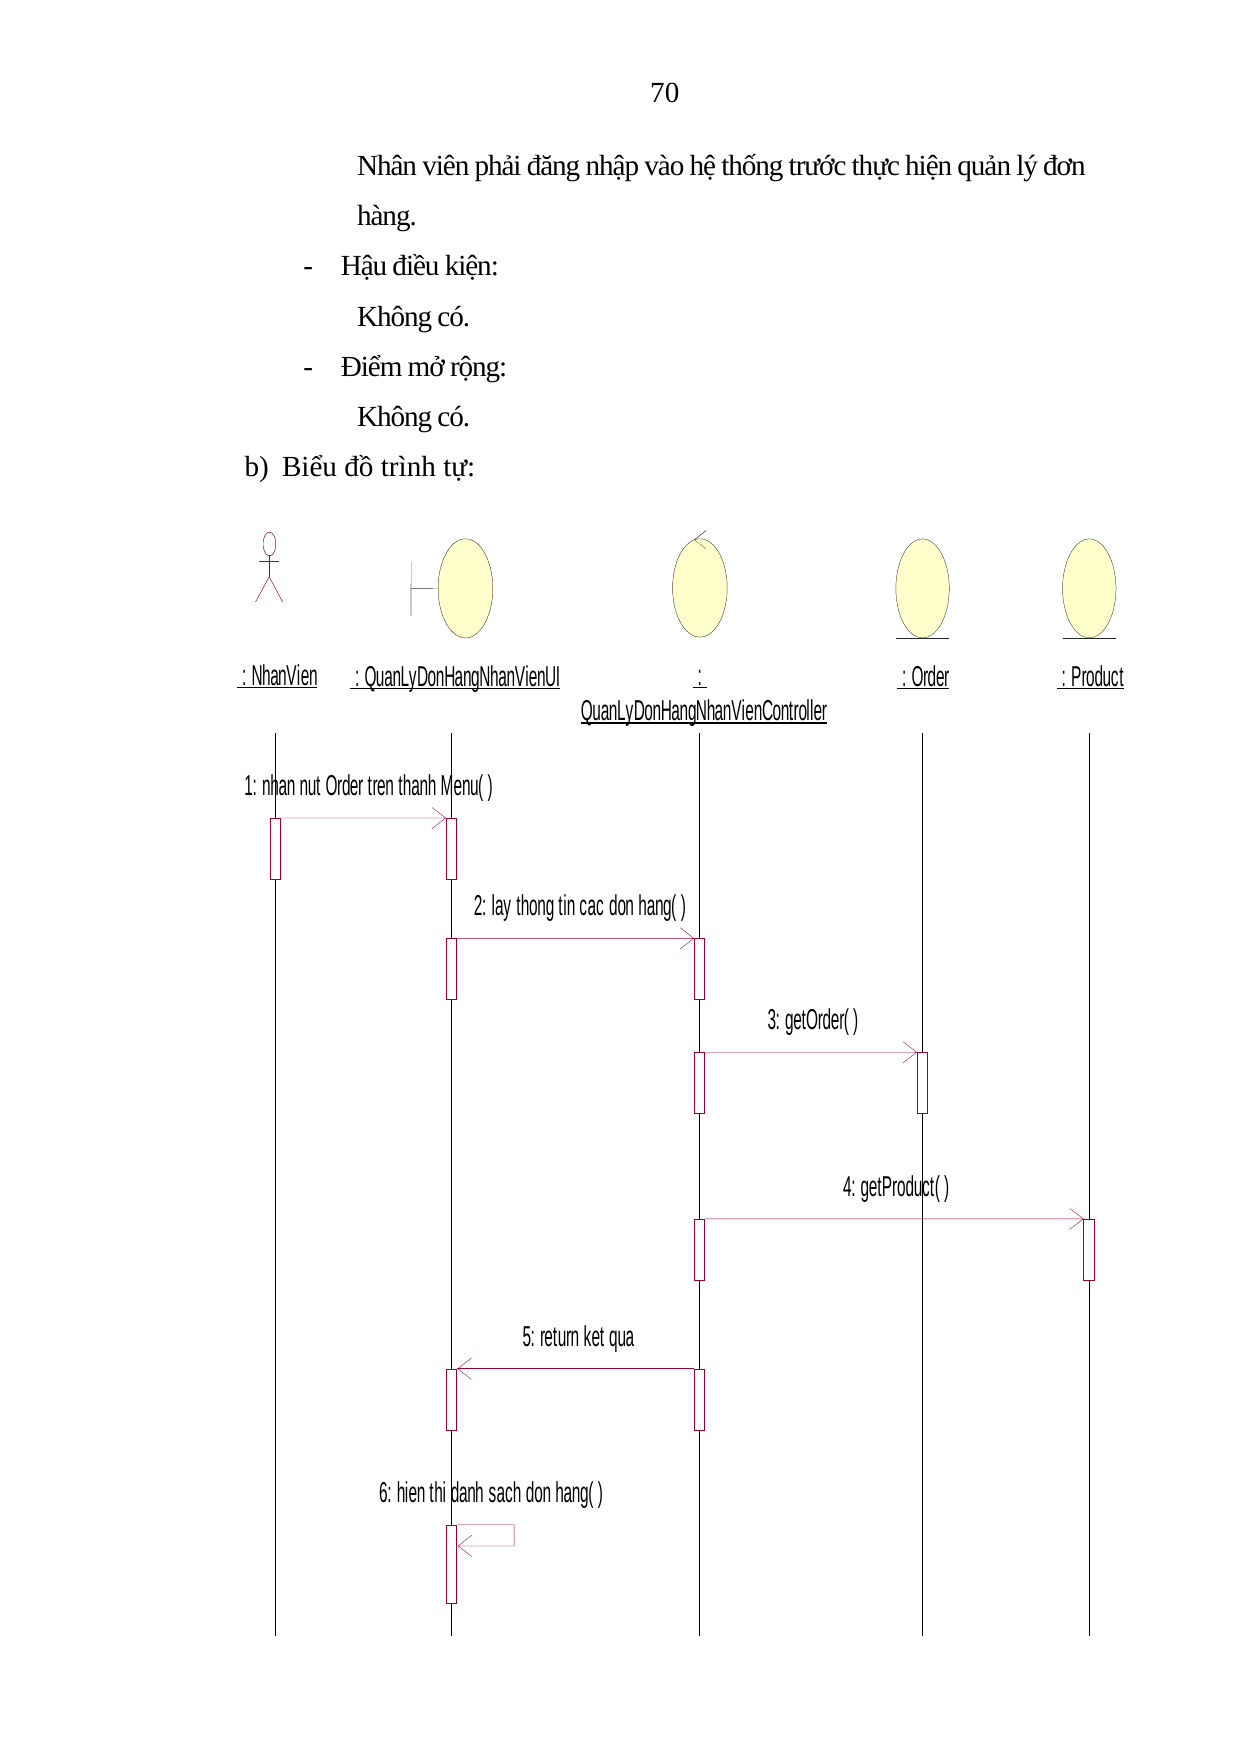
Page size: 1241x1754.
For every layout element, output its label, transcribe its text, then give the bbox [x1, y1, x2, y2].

title Hậu điều kiện: [303, 248, 1122, 282]
title Nhân viên phải đăng nhập vào hệ thống trước thực hiện quản lý đơn hàng. [357, 148, 1122, 232]
title Điểm mở rộng: [303, 349, 1122, 382]
title Không có. [341, 299, 1122, 332]
title Không có. [341, 399, 1122, 433]
list Biểu đồ trình tự: [244, 449, 1122, 483]
